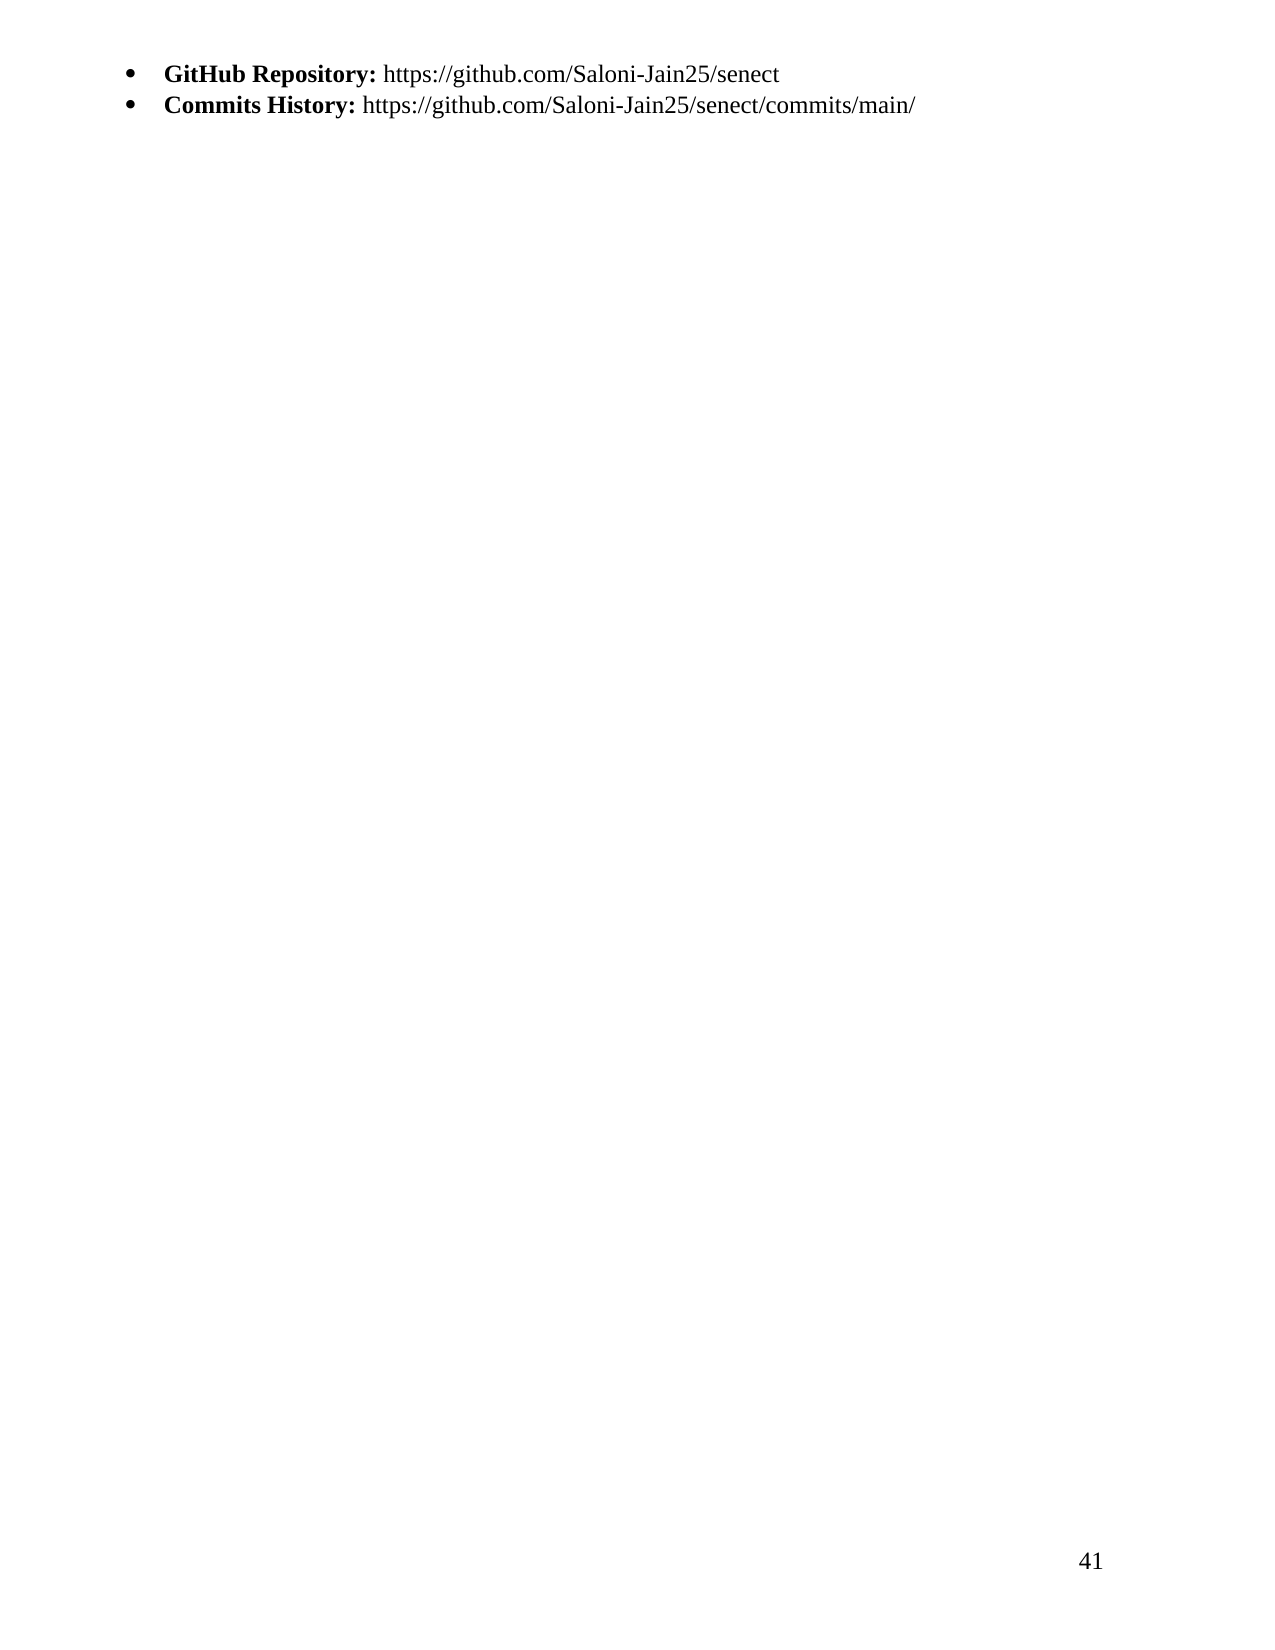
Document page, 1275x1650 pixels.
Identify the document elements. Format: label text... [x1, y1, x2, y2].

list GitHub Repository: https://github.com/Saloni-Jain25/senect [126, 59, 1216, 88]
list Commits History: https://github.com/Saloni-Jain25/senect/commits/main/ [126, 90, 1216, 119]
